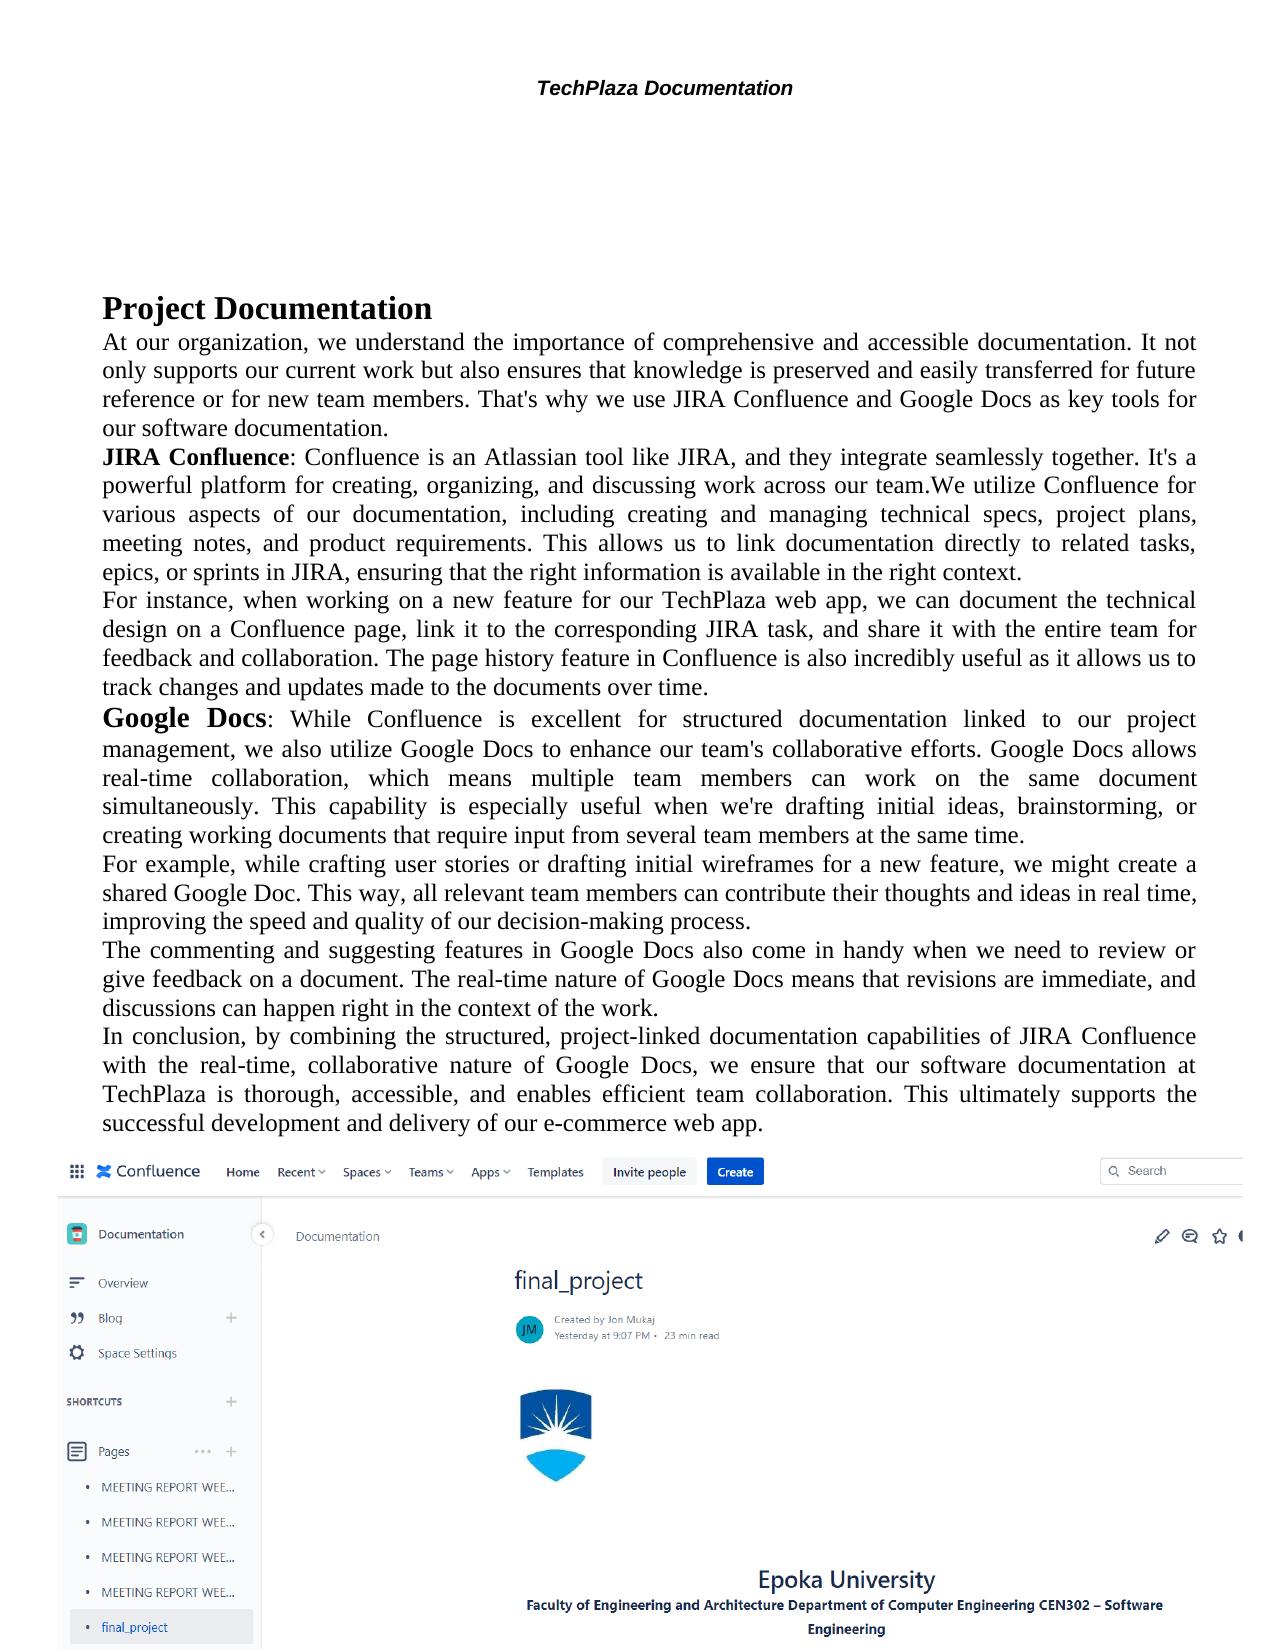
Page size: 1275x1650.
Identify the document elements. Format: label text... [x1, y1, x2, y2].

text Google Docs: While Confluence is excellent for structured documentation linked to our project management, we also utilize Google Docs to enhance our team's collaborative efforts. Google Docs allows real-time collaboration, which means multiple team members can work on the same document simultaneously. This capability is especially useful when we're drafting initial ideas, brainstorming, or creating working documents that require input from several team members at the same time. [102, 700, 1198, 849]
text For instance, when working on a new feature for our TechPlaza web app, we can document the technical design on a Confluence page, link it to the corresponding JIRA task, and share it with the entire team for feedback and collaboration. The page history feature in Confluence is also incredibly useful as it allows us to track changes and updates made to the documents over time. [102, 585, 1198, 700]
picture [57, 1147, 1243, 1650]
text Project Documentation [102, 288, 1198, 327]
text For example, while crafting user stories or drafting initial wireframes for a new feature, we might create a shared Google Doc. This way, all relevant team members can contribute their thoughts and ideas in real time, improving the speed and quality of our decision-making process. [102, 849, 1198, 935]
text The commenting and suggesting features in Google Docs also come in handy when we need to review or give feedback on a document. The real-time nature of Google Docs means that revisions are immediate, and discussions can happen right in the context of the work. [102, 935, 1198, 1021]
text In conclusion, by combining the structured, project-linked documentation capabilities of JIRA Confluence with the real-time, collaborative nature of Google Docs, we ensure that our software documentation at TechPlaza is thorough, accessible, and enables efficient team collaboration. This ultimately supports the successful development and delivery of our e-commerce web app. [102, 1021, 1198, 1136]
text JIRA Confluence: Confluence is an Atlassian tool like JIRA, and they integrate seamlessly together. It's a powerful platform for creating, organizing, and discussing work across our team.We utilize Confluence for various aspects of our documentation, including creating and managing technical specs, project plans, meeting notes, and product requirements. This allows us to link documentation directly to related tasks, epics, or sprints in JIRA, ensuring that the right information is available in the right context. [102, 442, 1198, 585]
text At our organization, we understand the importance of comprehensive and accessible documentation. It not only supports our current work but also ensures that knowledge is preserved and easily transferred for future reference or for new team members. That's why we use JIRA Confluence and Google Docs as key tools for our software documentation. [102, 327, 1198, 442]
